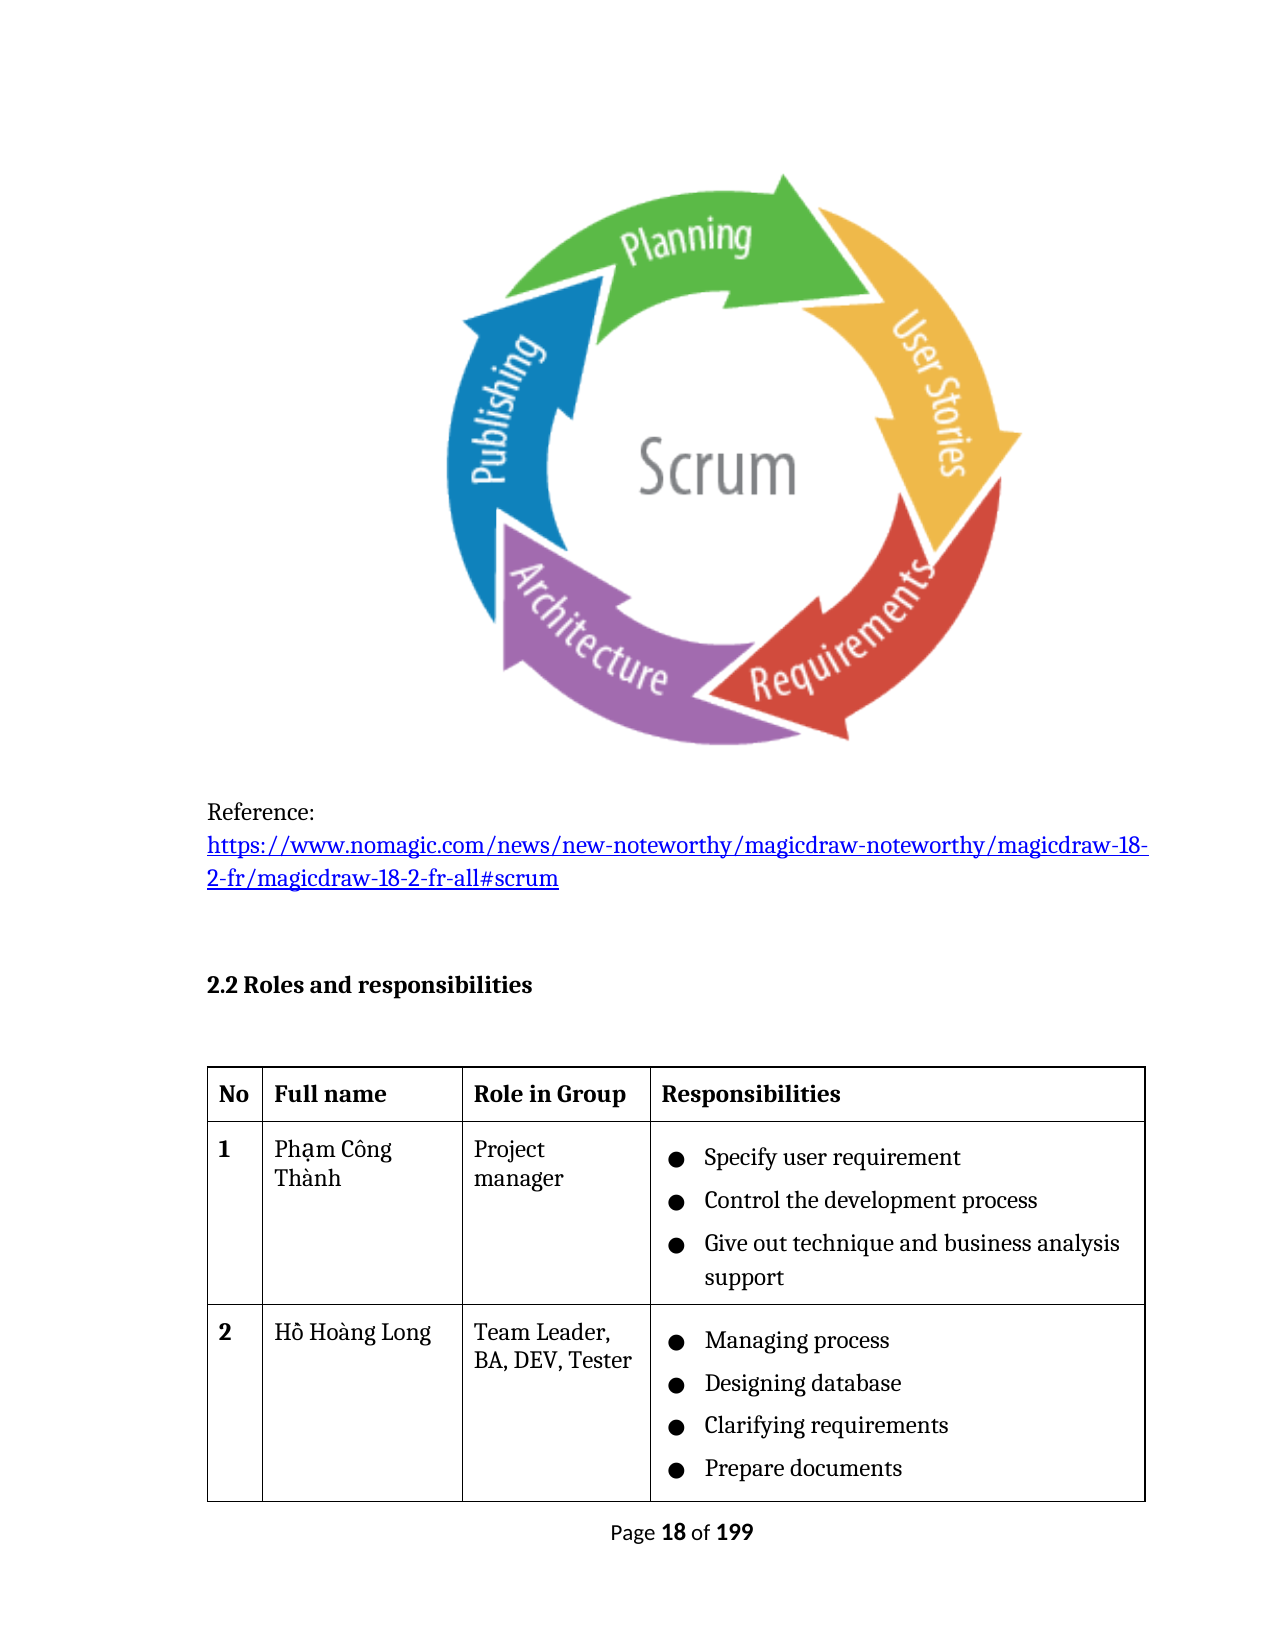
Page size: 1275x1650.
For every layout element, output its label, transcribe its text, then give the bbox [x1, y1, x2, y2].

table_header Role in Group [463, 1068, 650, 1121]
table_cell Hồ Hoàng Long [263, 1305, 462, 1501]
table_header No [208, 1068, 262, 1121]
text Reference: https://www.nomagic.com/news/new-noteworthy/magicdraw-noteworthy/magicdraw-18-2-fr/magicdraw-18-2-fr-all#scrum [207, 798, 1157, 892]
table_cell Specify user requirement Control the development process Give out technique and business analysis support [651, 1122, 1144, 1304]
table_cell Project manager [463, 1122, 650, 1304]
table_header Full name [263, 1068, 462, 1121]
table_cell Phạm Công Thành [263, 1122, 462, 1304]
table_header Responsibilities [651, 1068, 1144, 1121]
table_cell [463, 1305, 650, 1501]
table_cell 2 [208, 1305, 262, 1501]
picture [422, 147, 1048, 773]
text 2.2 Roles and responsibilities [207, 971, 1157, 1000]
table_cell 1 [208, 1122, 262, 1304]
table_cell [651, 1305, 1144, 1501]
